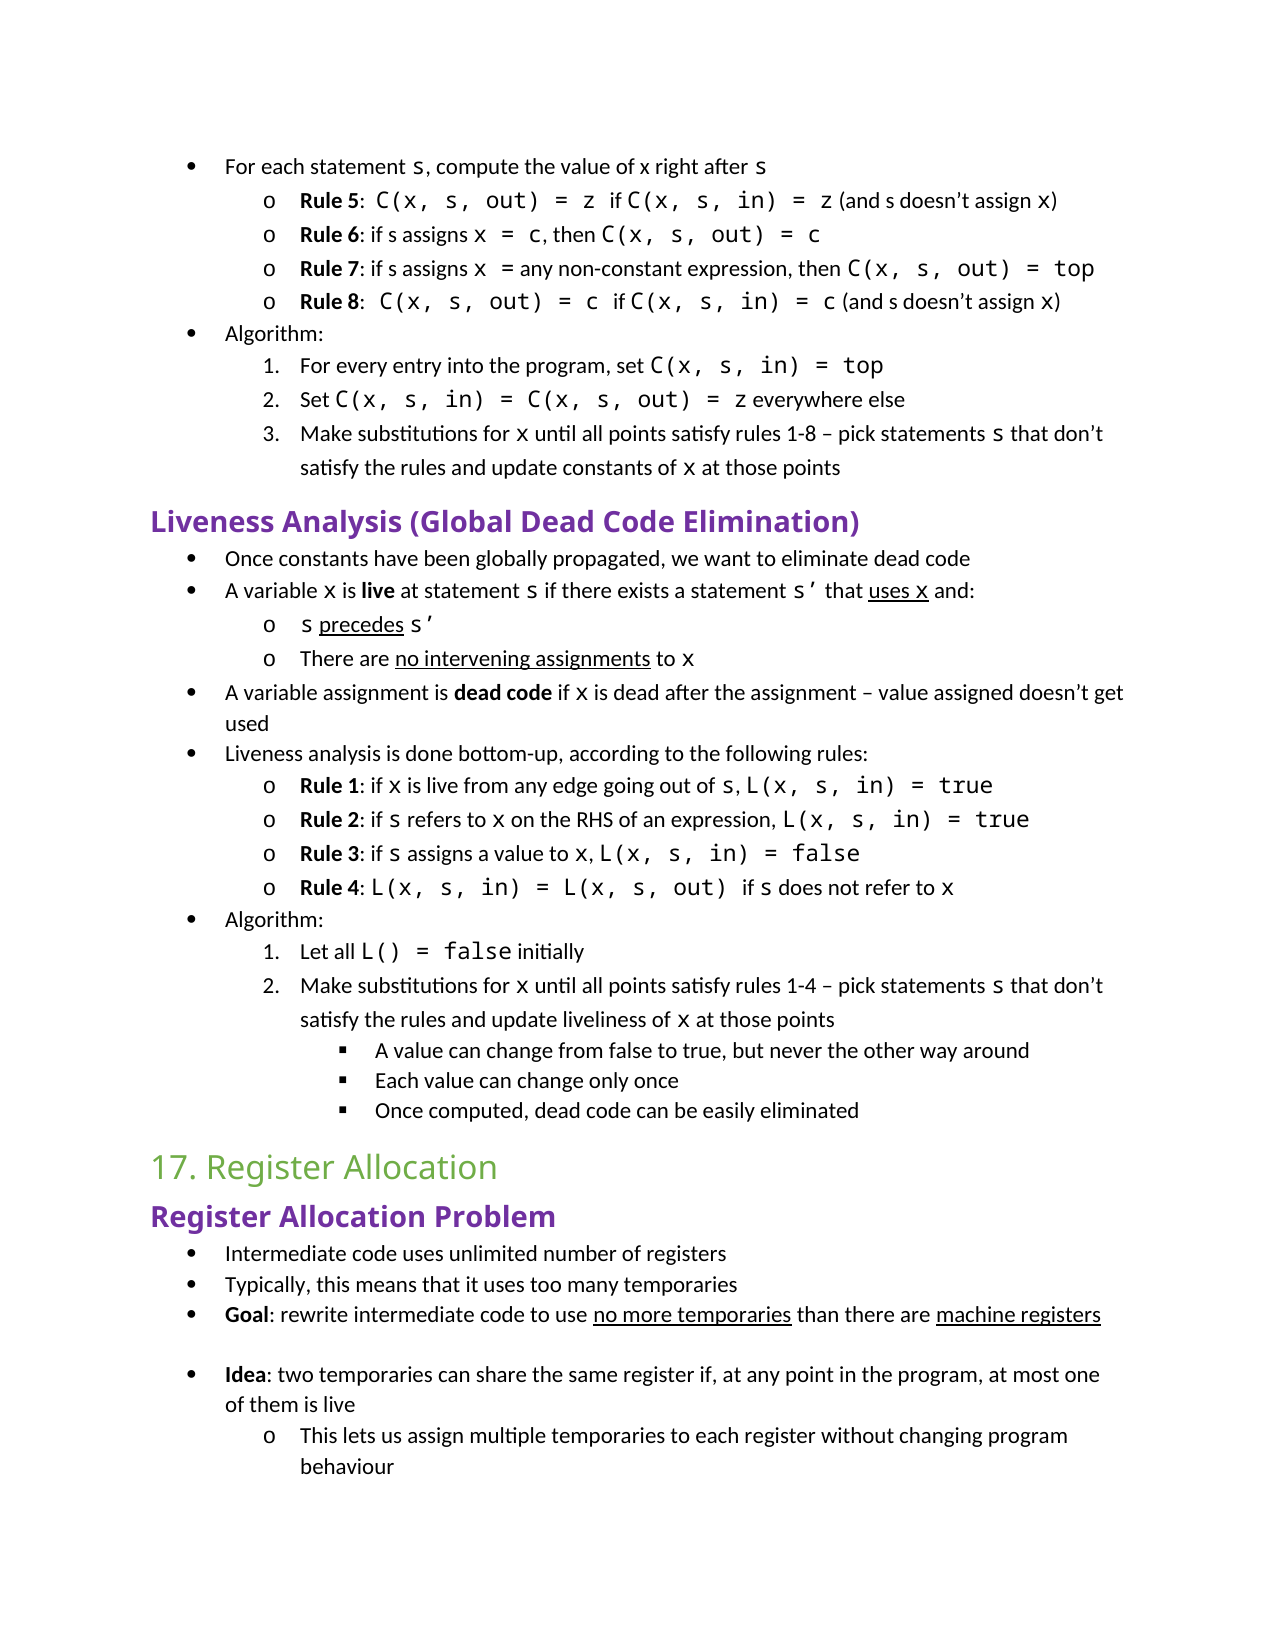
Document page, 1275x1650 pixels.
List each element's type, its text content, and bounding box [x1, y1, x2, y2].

list A variable x is live at statement s if there exists a statement s’ that uses x and: [187, 574, 1125, 605]
list Each value can change only once [337, 1066, 1125, 1094]
subtitle Register Allocation Problem [150, 1197, 1125, 1236]
subtitle 17. Register Allocation [150, 1143, 1125, 1189]
list s precedes s’ [262, 608, 1125, 639]
list This lets us assign multiple temporaries to each register without changing program behaviour [262, 1421, 1125, 1480]
list Idea: two temporaries can share the same register if, at any point in the program, at most one of them is live [187, 1360, 1125, 1418]
list Make substitutions for x until all points satisfy rules 1-8 – pick statements s that don’t satisfy the rules and update constants of x at those points [262, 417, 1125, 482]
list Rule 2: if s refers to x on the RHS of an expression, L(x, s, in) = true [262, 803, 1125, 834]
list Rule 4: L(x, s, in) = L(x, s, out) if s does not refer to x [262, 871, 1125, 902]
list Once constants have been globally propagated, we want to eliminate dead code [187, 544, 1125, 572]
list For every entry into the program, set C(x, s, in) = top [262, 349, 1125, 381]
list Set C(x, s, in) = C(x, s, out) = z everywhere else [262, 383, 1125, 414]
list Intermediate code uses unlimited number of registers [187, 1239, 1125, 1267]
list Algorithm: [187, 319, 1125, 347]
list Rule 6: if s assigns x = c, then C(x, s, out) = c [262, 218, 1125, 249]
list Rule 3: if s assigns a value to x, L(x, s, in) = false [262, 837, 1125, 868]
list Let all L() = false initially [262, 935, 1125, 966]
list Rule 1: if x is live from any edge going out of s, L(x, s, in) = true [262, 769, 1125, 801]
list Goal: rewrite intermediate code to use no more temporaries than there are machine registers [187, 1300, 1125, 1328]
list There are no intervening assignments to x [262, 642, 1125, 673]
list For each statement s, compute the value of x right after s [187, 150, 1125, 181]
list Algorithm: [187, 905, 1125, 933]
list Rule 5: C(x, s, out) = z if C(x, s, in) = z (and s doesn’t assign x) [262, 184, 1125, 215]
subtitle Liveness Analysis (Global Dead Code Elimination) [150, 501, 1125, 541]
list Rule 8: C(x, s, out) = c if C(x, s, in) = c (and s doesn’t assign x) [262, 285, 1125, 317]
list A value can change from false to true, but never the other way around [337, 1036, 1125, 1064]
list Rule 7: if s assigns x = any non-constant expression, then C(x, s, out) = top [262, 251, 1125, 283]
list A variable assignment is dead code if x is dead after the assignment – value assigned doesn’t get used [187, 676, 1125, 737]
list Once computed, dead code can be easily eliminated [337, 1097, 1125, 1125]
list Make substitutions for x until all points satisfy rules 1-4 – pick statements s that don’t satisfy the rules and update liveliness of x at those points [262, 969, 1125, 1034]
list Liveness analysis is done bottom-up, according to the following rules: [187, 739, 1125, 767]
list Typically, this means that it uses too many temporaries [187, 1270, 1125, 1298]
